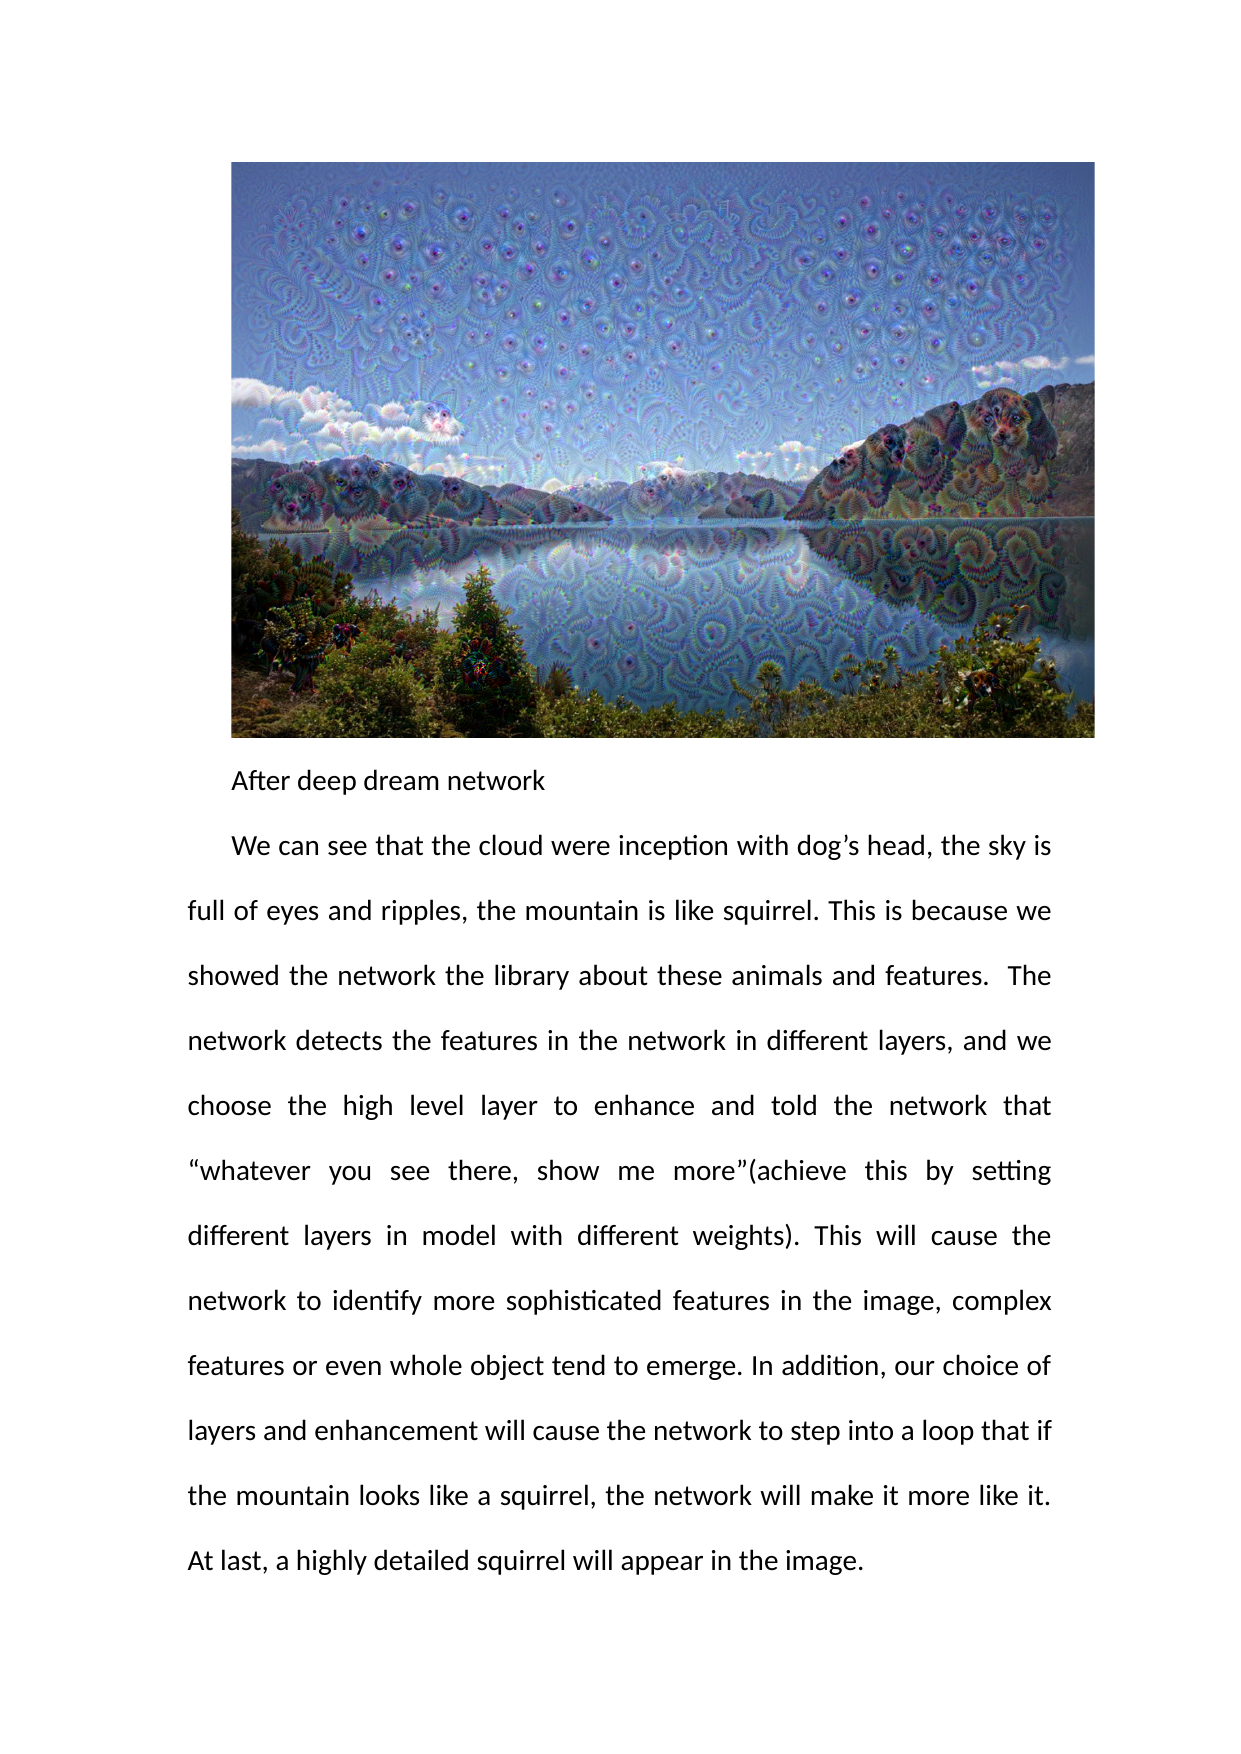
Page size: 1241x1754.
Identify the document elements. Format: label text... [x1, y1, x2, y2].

text After deep dream network [187, 747, 1053, 812]
picture [231, 162, 1095, 738]
text We can see that the cloud were inception with dog’s head, the sky is full of eyes and ripples, the mountain is like squirrel. This is because we showed the network the library about these animals and features. The network detects the features in the network in different layers, and we choose the high level layer to enhance and told the network that “whatever you see there, show me more”(achieve this by setting different layers in model with different weights). This will cause the network to identify more sophisticated features in the image, complex features or even whole object tend to emerge. In addition, our choice of layers and enhancement will cause the network to step into a loop that if the mountain looks like a squirrel, the network will make it more like it. At last, a highly detailed squirrel will appear in the image. [187, 812, 1053, 1592]
